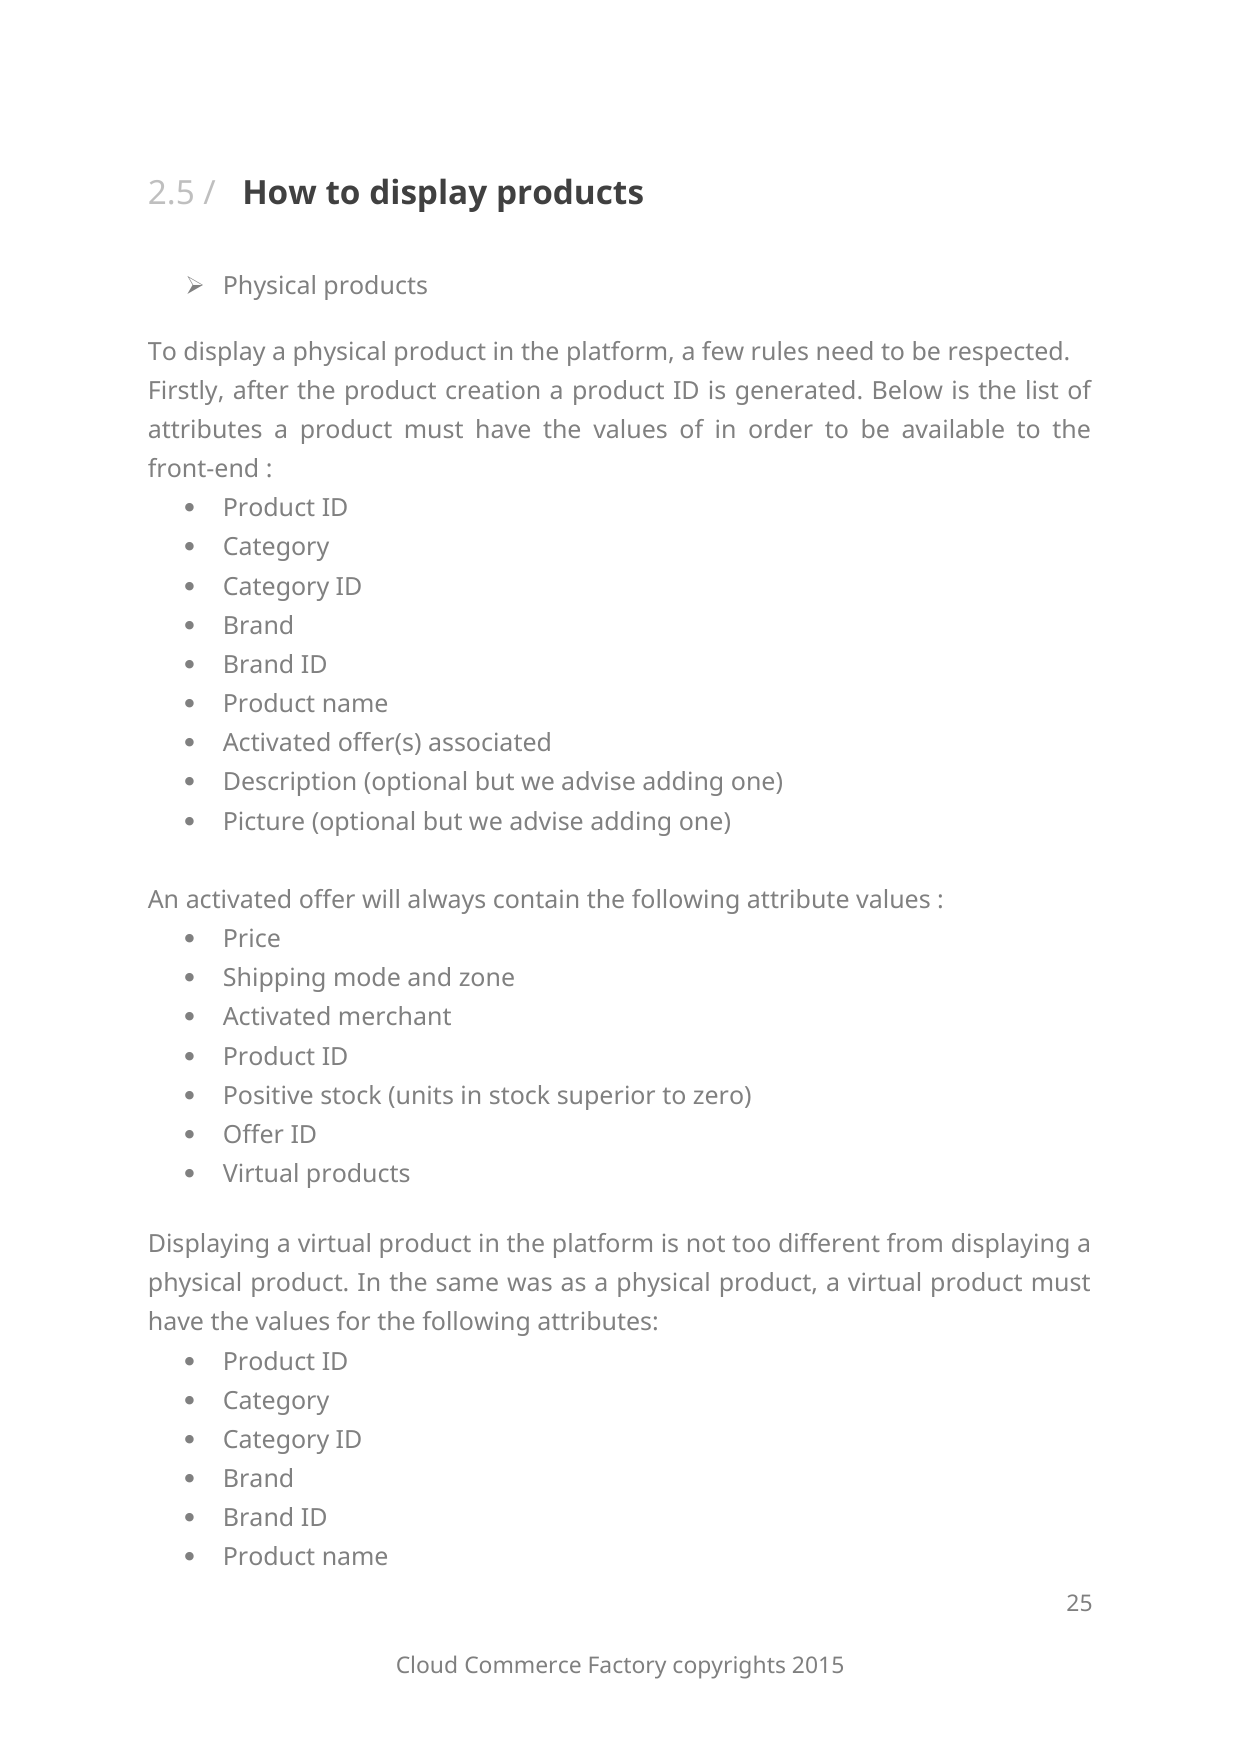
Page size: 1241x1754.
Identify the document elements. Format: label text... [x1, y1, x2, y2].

list Brand [185, 607, 1093, 641]
list Offer ID [185, 1116, 1093, 1151]
text Displaying a virtual product in the platform is not too different from displaying a physical product. In the same was as a physical product, a virtual product must have the values for the following attributes: [148, 1226, 1093, 1338]
subtitle How to display products [148, 168, 1093, 214]
list Brand [185, 1461, 1093, 1495]
list Positive stock (units in stock superior to zero) [185, 1077, 1093, 1111]
list Physical products [185, 268, 1093, 302]
list Product ID [185, 490, 1093, 524]
list Activated merchant [185, 999, 1093, 1033]
list Virtual products [185, 1156, 1093, 1190]
list Category [185, 529, 1093, 563]
list Product ID [185, 1343, 1093, 1377]
list Brand ID [185, 1500, 1093, 1534]
text Firstly, after the product creation a product ID is generated. Below is the list of attributes a product must have the values of in order to be available to the front-end : [148, 372, 1093, 485]
list Product name [185, 686, 1093, 720]
list Category [185, 1382, 1093, 1416]
list Picture (optional but we advise adding one) [185, 803, 1093, 837]
list Category ID [185, 568, 1093, 602]
list Category ID [185, 1421, 1093, 1456]
list Description (optional but we advise adding one) [185, 764, 1093, 798]
list Shipping mode and zone [185, 960, 1093, 994]
text An activated offer will always contain the following attribute values : [148, 881, 1093, 916]
list Price [185, 921, 1093, 955]
list Brand ID [185, 646, 1093, 681]
list Activated offer(s) associated [185, 725, 1093, 759]
text To display a physical product in the platform, a few rules need to be respected. [148, 333, 1093, 367]
list Product ID [185, 1038, 1093, 1072]
list Product name [185, 1539, 1093, 1573]
